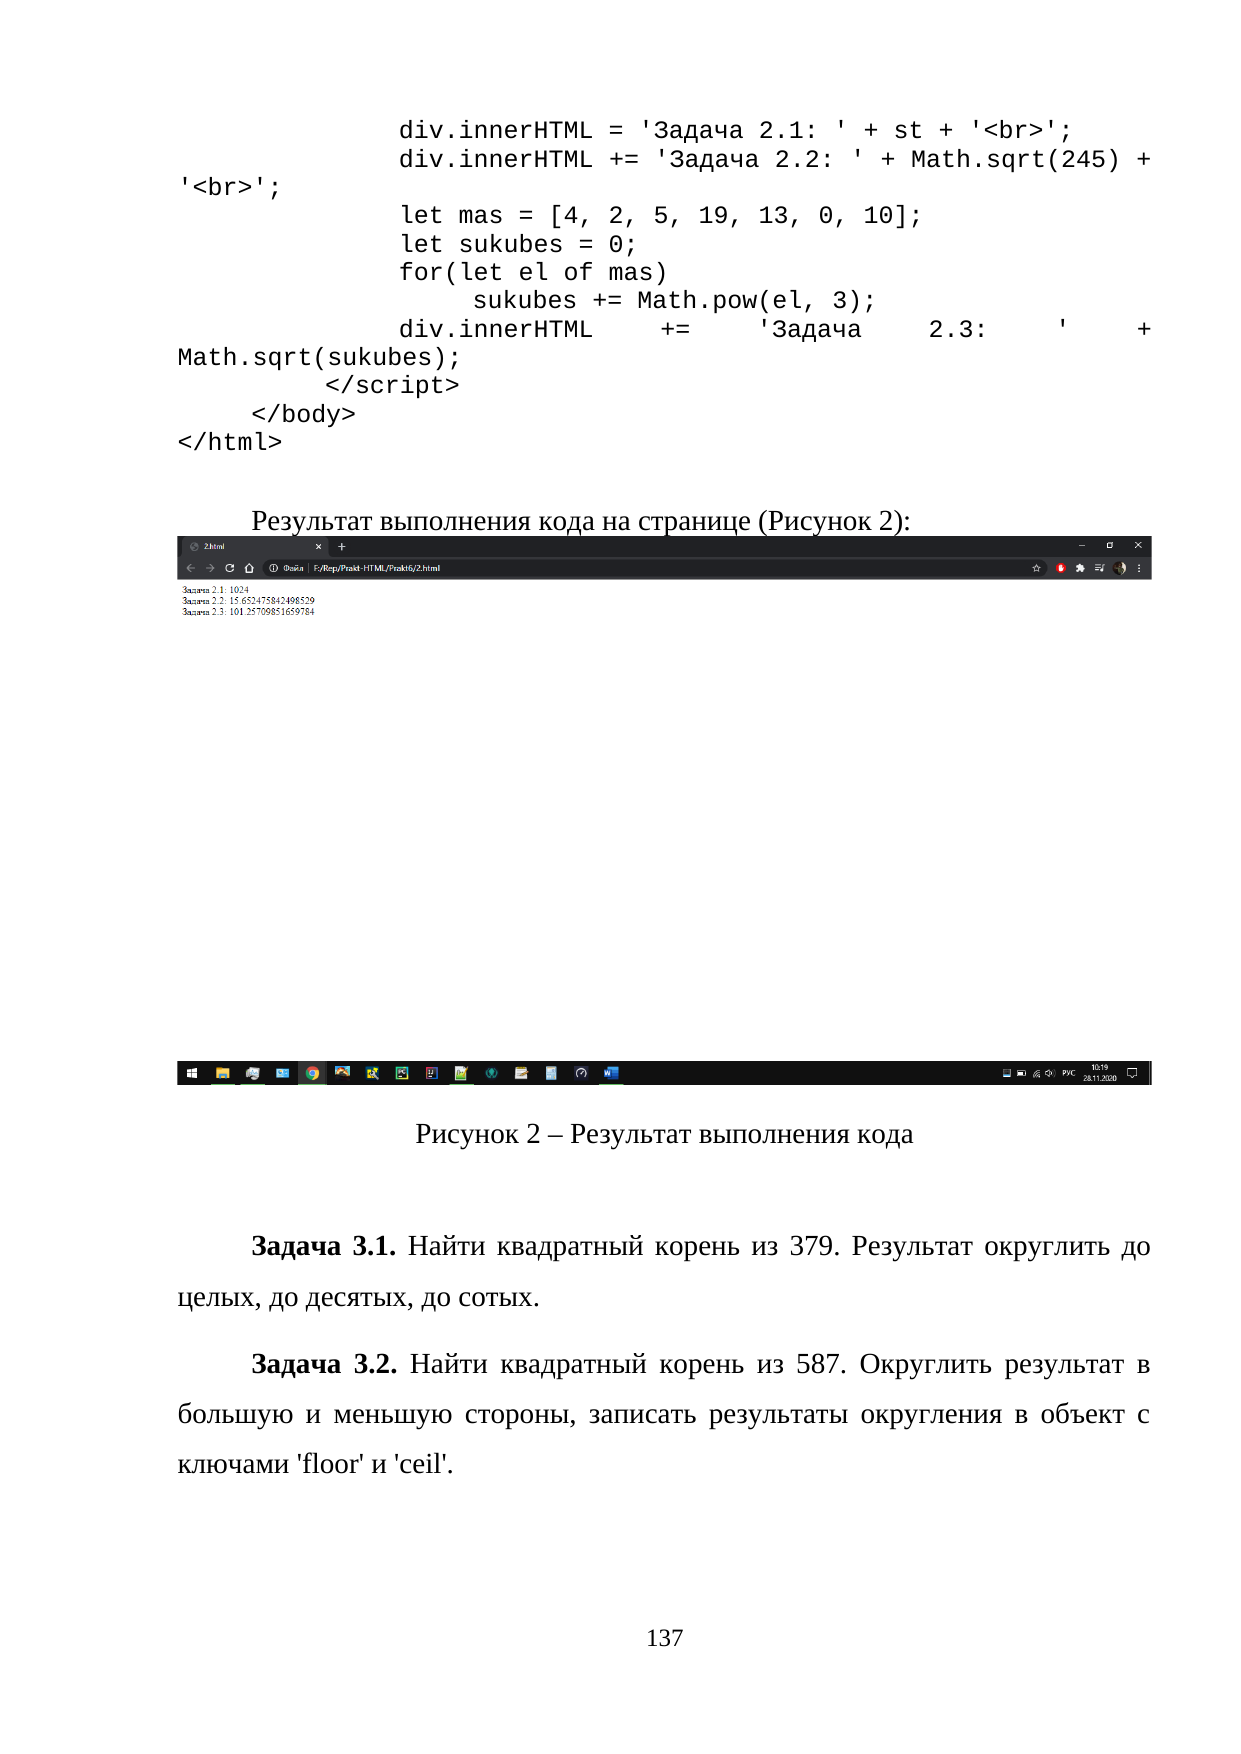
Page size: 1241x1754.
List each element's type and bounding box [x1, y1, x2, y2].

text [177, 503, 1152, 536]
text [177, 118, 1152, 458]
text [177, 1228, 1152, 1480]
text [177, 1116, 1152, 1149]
picture [177, 536, 1152, 1085]
